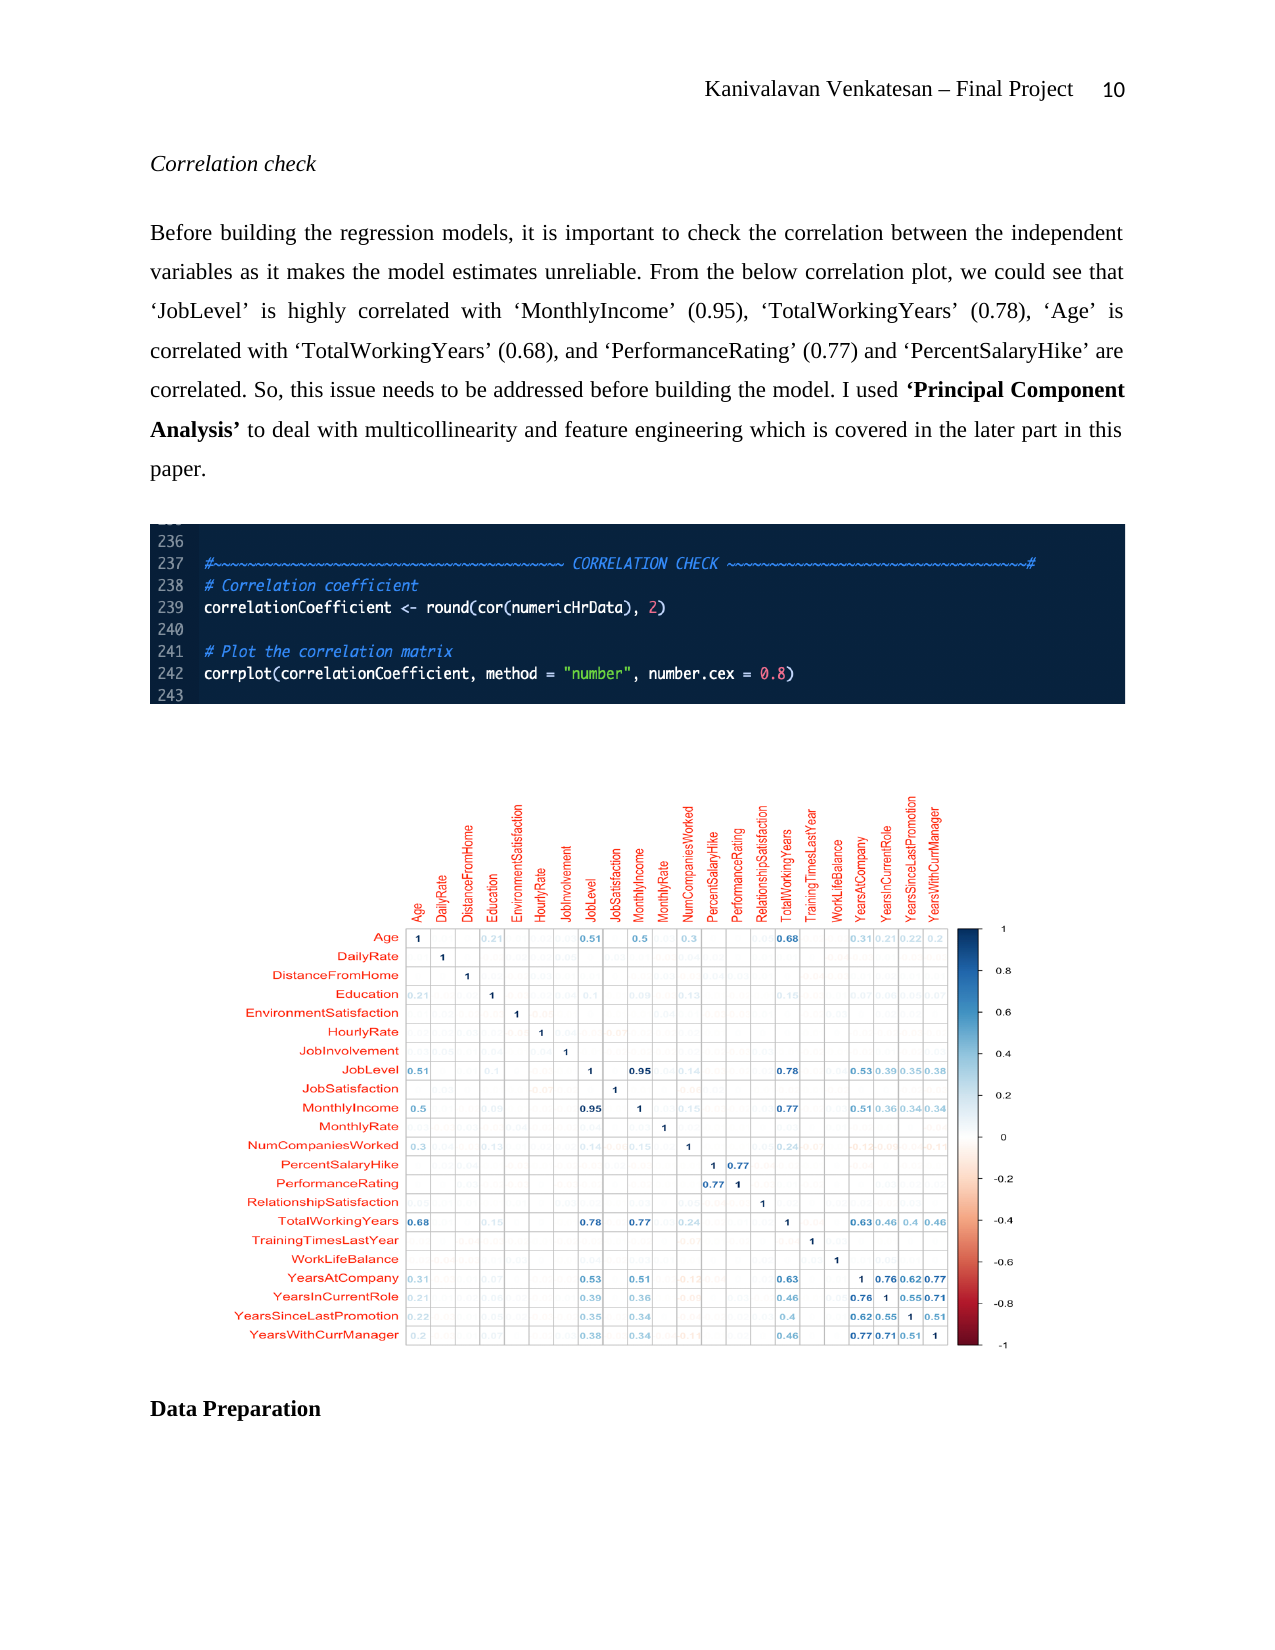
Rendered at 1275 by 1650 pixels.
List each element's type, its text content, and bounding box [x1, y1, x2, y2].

picture [150, 746, 1125, 1351]
text Correlation check [150, 150, 1125, 176]
text Before building the regression models, it is important to check the correlation between the independent variables as it makes the model estimates unreliable. From the below correlation plot, we could see that ‘JobLevel’ is highly correlated with ‘MonthlyIncome’ (0.95), ‘TotalWorkingYears’ (0.78), ‘Age’ is correlated with ‘TotalWorkingYears’ (0.68), and ‘PerformanceRating’ (0.77) and ‘PercentSalaryHike’ are correlated. So, this issue needs to be addressed before building the model. I used ‘Principal Component Analysis’ to deal with multicollinearity and feature engineering which is covered in the later part in this paper. [150, 219, 1125, 482]
text Data Preparation [150, 1394, 1125, 1421]
picture [150, 524, 1125, 704]
